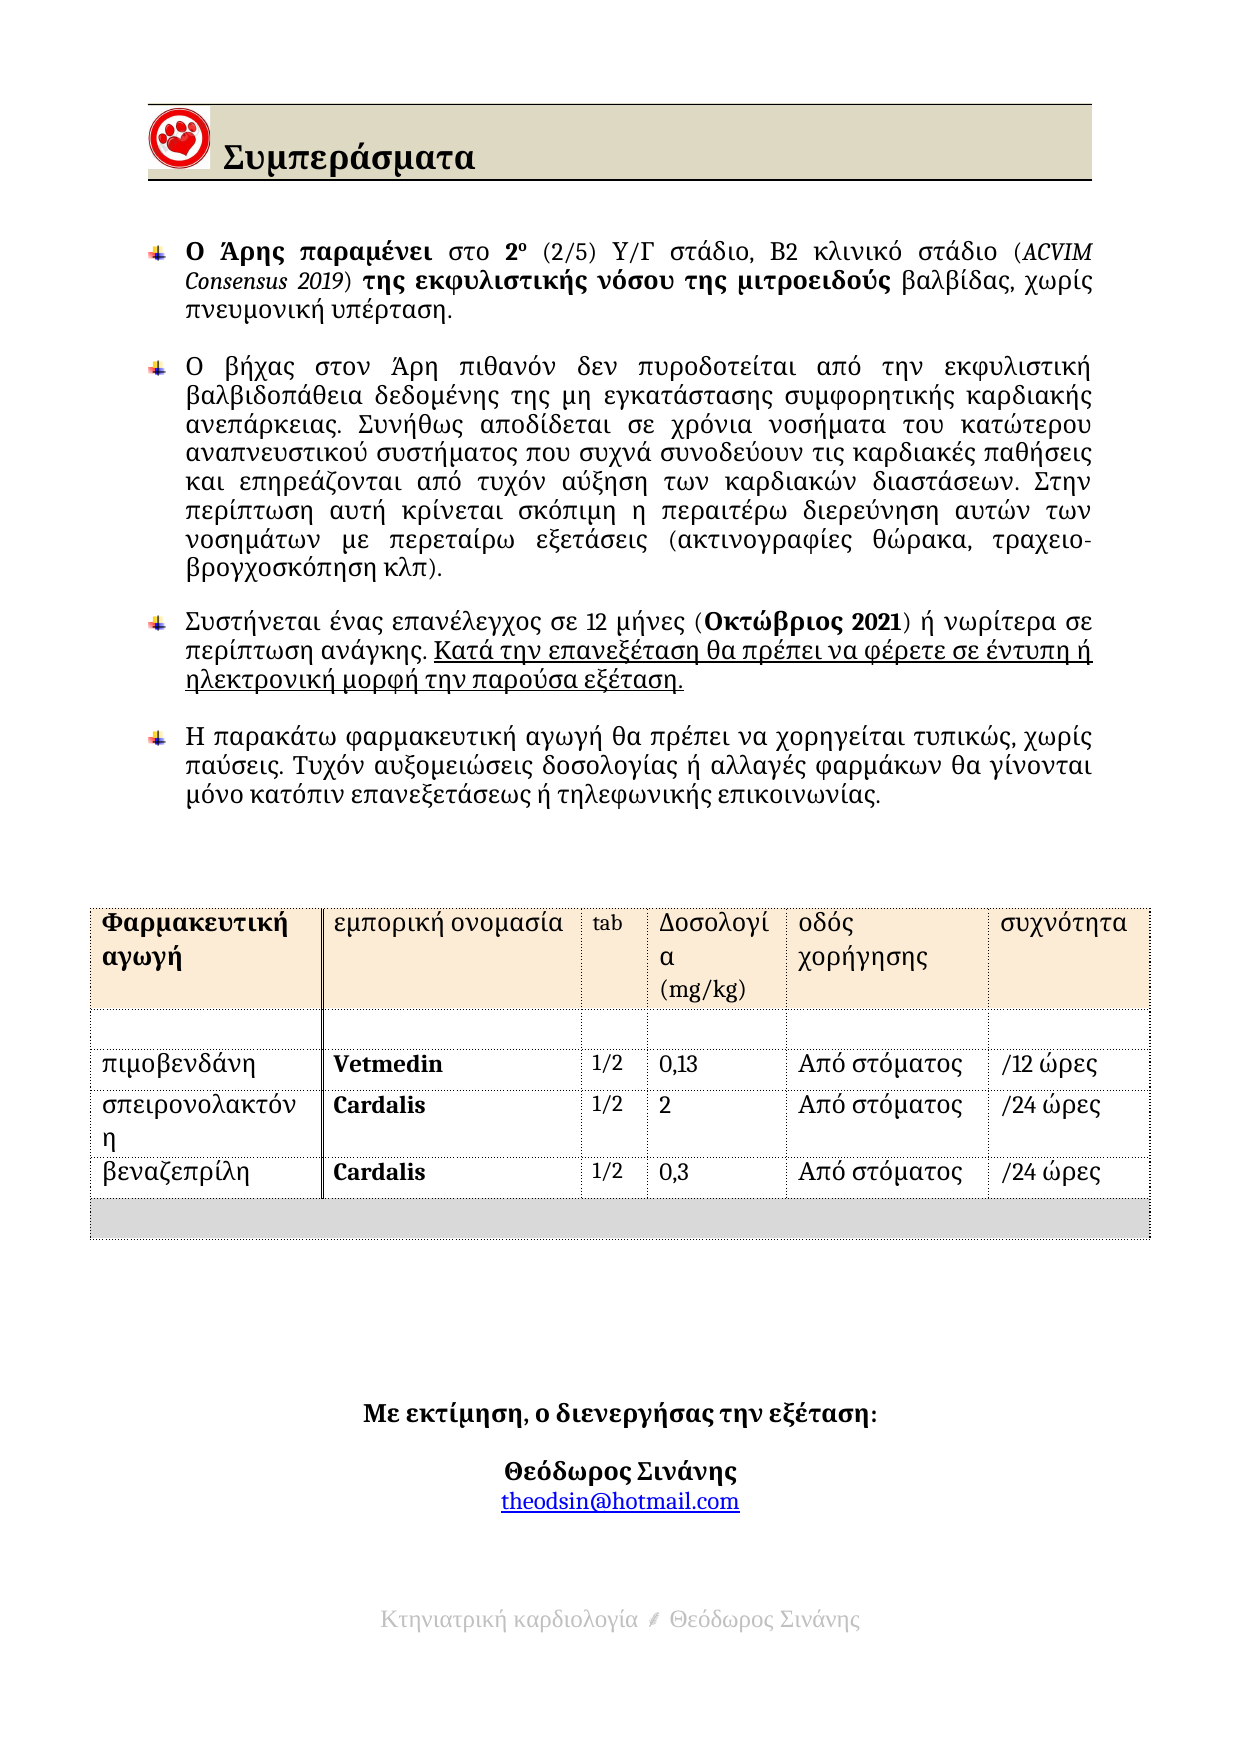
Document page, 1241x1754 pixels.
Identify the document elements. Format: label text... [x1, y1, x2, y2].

picture [148, 614, 166, 631]
table_cell [648, 1009, 787, 1049]
table_cell [787, 1009, 989, 1049]
subtitle Συμπεράσματα [148, 105, 1092, 179]
list Ο βήχας στον Άρη πιθανόν δεν πυροδοτείται από την εκφυλιστική βαλβιδοπάθεια δεδομένης της μη εγκατάστασης συμφορητικής καρδιακής ανεπάρκειας. Συνήθως αποδίδεται σε χρόνια νοσήματα του κατώτερου αναπνευστικού συστήματος που συχνά συνοδεύουν τις καρδιακές παθήσεις και επηρεάζονται από τυχόν αύξηση των καρδιακών διαστάσεων. Στην περίπτωση αυτή κρίνεται σκόπιμη η περαιτέρω διερεύνηση αυτών των νοσημάτων με περεταίρω εξετάσεις (ακτινογραφίες θώρακα, τραχειο-βρογχοσκόπηση κλπ). [148, 353, 1092, 583]
picture [147, 106, 211, 169]
table_cell Από στόματος [787, 1157, 989, 1198]
picture [148, 244, 166, 261]
list Ο Άρης παραμένει στο 2ο (2/5) Υ/Γ στάδιο, Β2 κλινικό στάδιο (ACVIM Consensus 2019) της εκφυλιστικής νόσου της μιτροειδούς βαλβίδας, χωρίς πνευμονική υπέρταση. [148, 238, 1092, 324]
table_header εμπορική ονομασία [322, 908, 581, 1008]
picture [148, 359, 166, 376]
picture [148, 729, 166, 746]
table_cell Vetmedin [324, 1049, 581, 1090]
table_cell πιμοβενδάνη [90, 1049, 321, 1090]
text theodsin@hotmail.com [148, 1487, 1092, 1515]
table_cell 2 [648, 1090, 787, 1157]
table_cell σπειρονολακτόνη [90, 1090, 321, 1157]
table_cell 0,3 [648, 1157, 787, 1198]
table_header tab [581, 908, 648, 1008]
table_cell Cardalis [324, 1090, 581, 1157]
list Συστήνεται ένας επανέλεγχος σε 12 μήνες (Οκτώβριος 2021) ή νωρίτερα σε περίπτωση ανάγκης. Κατά την επανεξέταση θα πρέπει να φέρετε σε έντυπη ή ηλεκτρονική μορφή την παρούσα εξέταση. [148, 608, 1092, 694]
table_cell 1/2 [581, 1090, 648, 1157]
table_cell /24 ώρες [989, 1157, 1150, 1198]
table_cell /24 ώρες [989, 1090, 1150, 1157]
table_cell [324, 1009, 581, 1049]
text Με εκτίμηση, ο διενεργήσας την εξέταση: [148, 1400, 1092, 1429]
table_cell [90, 1009, 321, 1049]
table_cell Από στόματος [787, 1049, 989, 1090]
table_cell 0,13 [648, 1049, 787, 1090]
table_cell Cardalis [324, 1157, 581, 1198]
table_cell 1/2 [581, 1157, 648, 1198]
table_header οδός χορήγησης [787, 908, 989, 1008]
table_cell [90, 1198, 1150, 1238]
table_cell /12 ώρες [989, 1049, 1150, 1090]
table_cell βεναζεπρίλη [90, 1157, 321, 1198]
table_header Δοσολογία (mg/kg) [648, 908, 787, 1008]
list Η παρακάτω φαρμακευτική αγωγή θα πρέπει να χορηγείται τυπικώς, χωρίς παύσεις. Τυχόν αυξομειώσεις δοσολογίας ή αλλαγές φαρμάκων θα γίνονται μόνο κατόπιν επανεξετάσεως ή τηλεφωνικής επικοινωνίας. [148, 723, 1092, 809]
text Θεόδωρος Σινάνης [148, 1458, 1092, 1487]
table_cell 1/2 [581, 1049, 648, 1090]
table_cell Από στόματος [787, 1090, 989, 1157]
table_cell [989, 1009, 1150, 1049]
table_header Φαρμακευτική αγωγή [90, 908, 321, 1008]
table_header συχνότητα [989, 908, 1150, 1008]
table_cell [581, 1009, 648, 1049]
